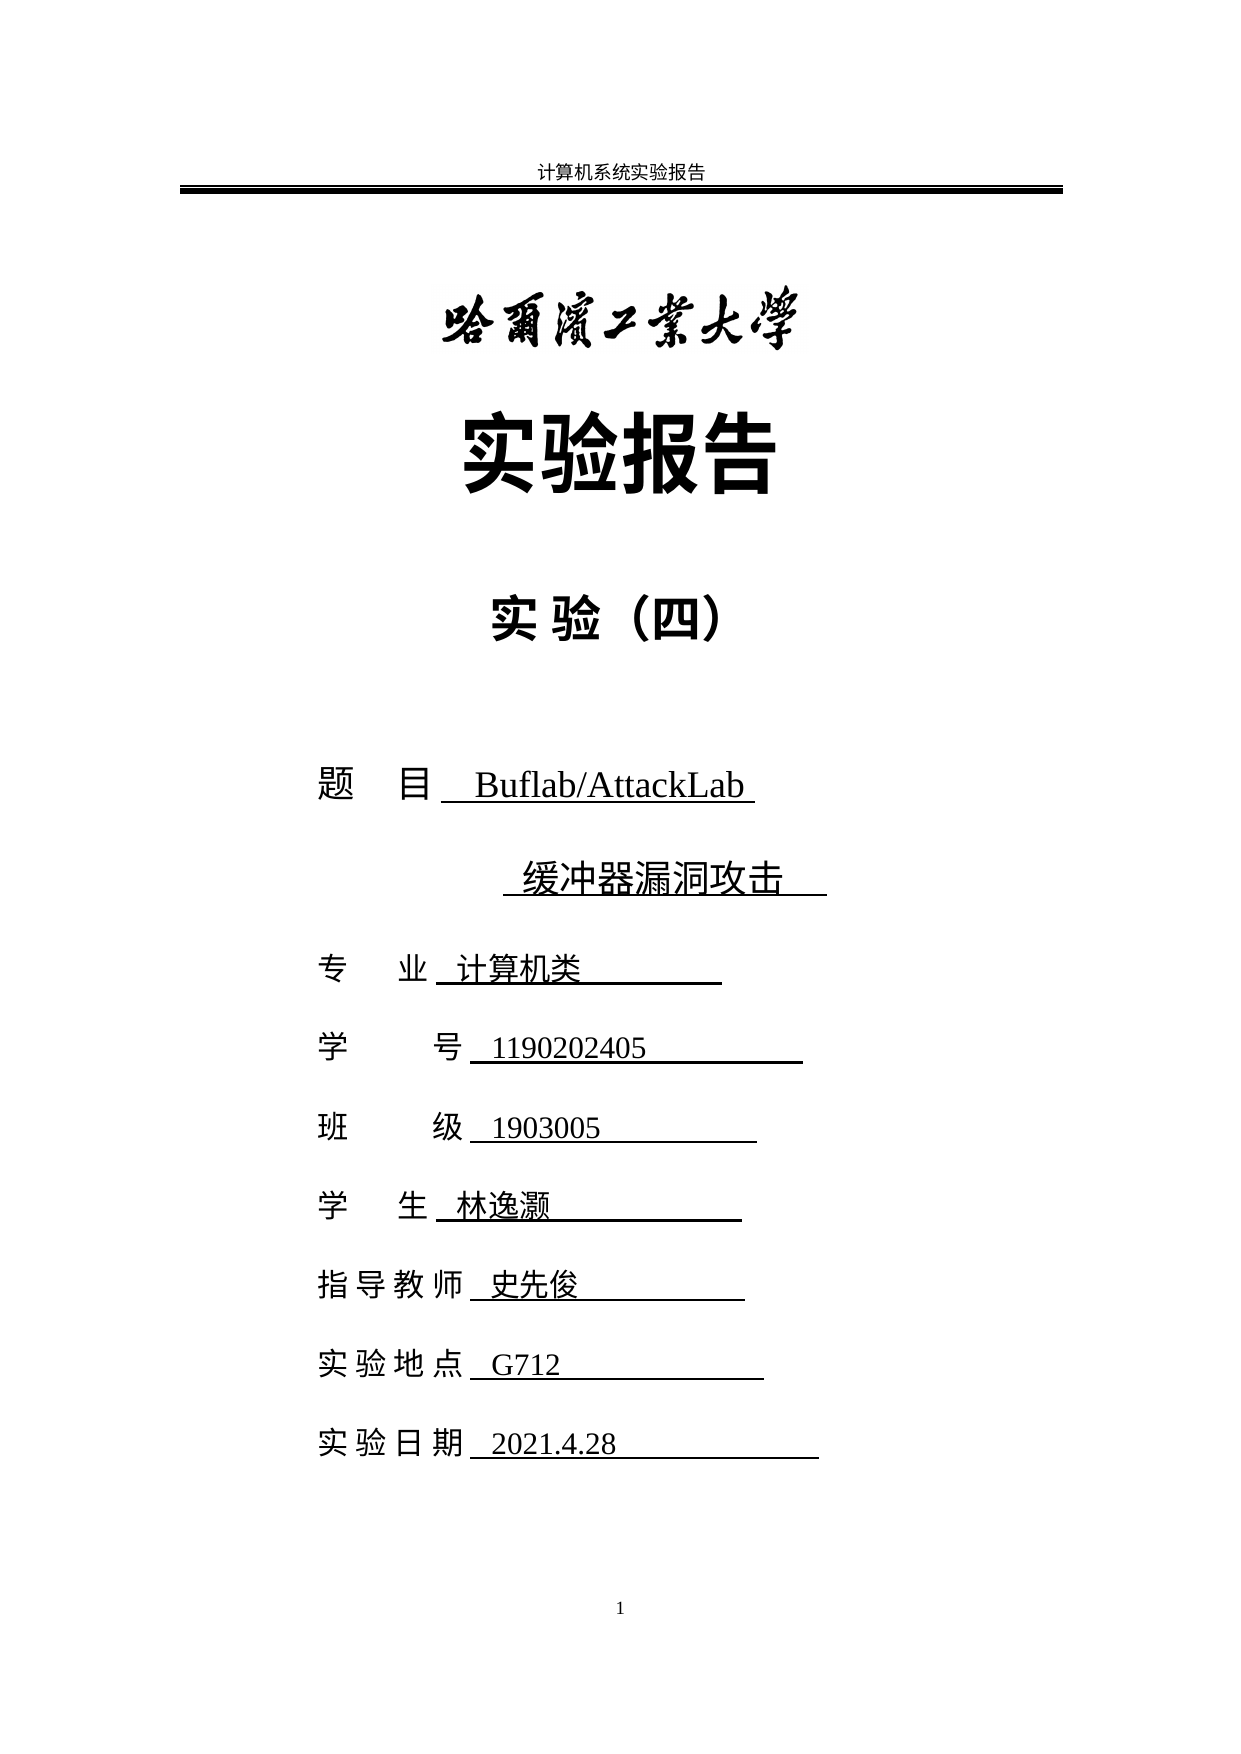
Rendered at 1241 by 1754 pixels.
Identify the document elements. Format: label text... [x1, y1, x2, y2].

text 指 导 教 师 史先俊 [177, 1260, 1063, 1305]
text 实 验（四） [177, 580, 1063, 652]
text 实 验 地 点 G712 [177, 1339, 1063, 1384]
text 专 业 计算机类 [177, 944, 1063, 989]
text 学 号 1190202405 [177, 1023, 1063, 1068]
picture [431, 284, 809, 354]
text 实 验 日 期 2021.4.28 [177, 1418, 1063, 1463]
text 学 生 林逸灏 [177, 1181, 1063, 1226]
text 实验报告 [177, 385, 1063, 512]
text 题 目 Buflab/AttackLab [177, 754, 1063, 808]
text 缓冲器漏洞攻击 [177, 849, 1063, 903]
text 班 级 1903005 [177, 1102, 1063, 1147]
